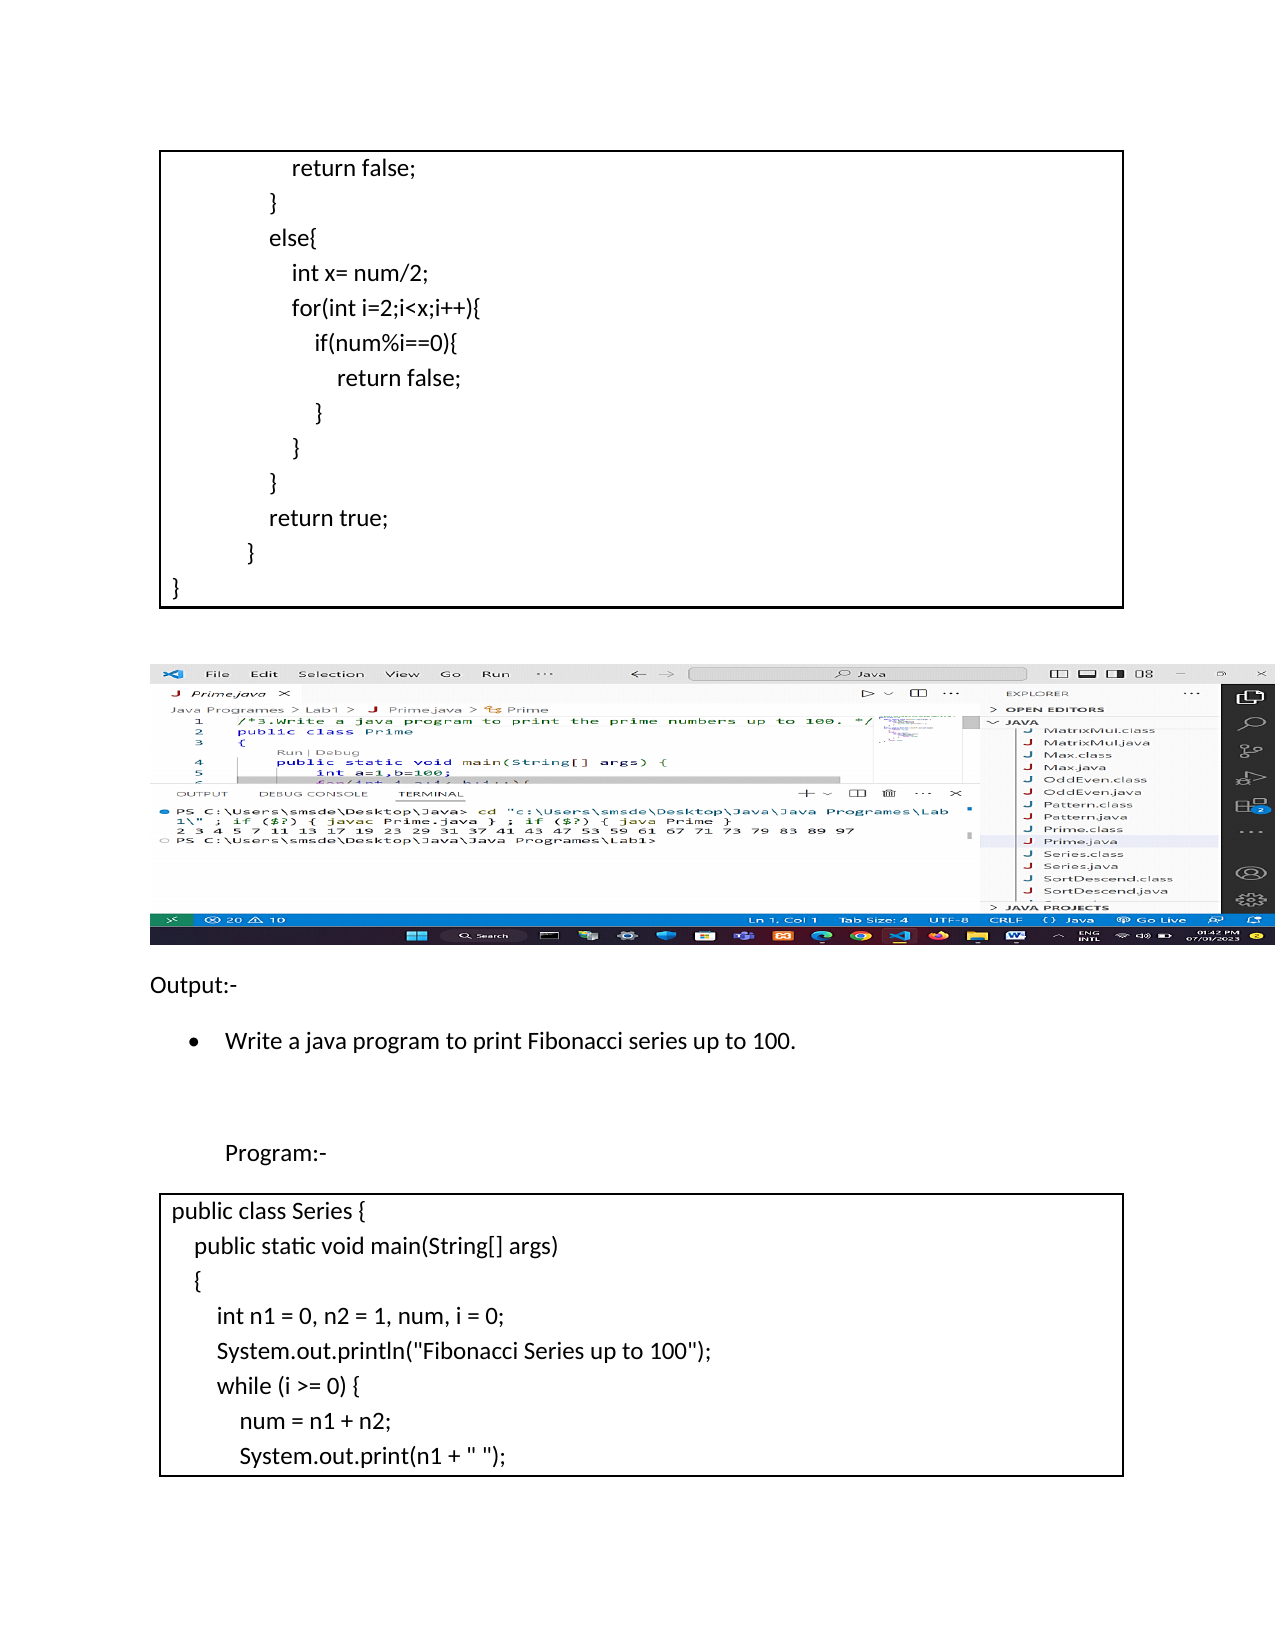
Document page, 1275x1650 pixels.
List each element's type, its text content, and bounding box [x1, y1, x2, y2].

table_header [161, 1195, 1122, 1474]
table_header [161, 152, 1122, 606]
text Output:- [150, 945, 1125, 1000]
list Write a java program to print Fibonacci series up to 100. [187, 1026, 1125, 1056]
text Program:- [225, 1137, 1125, 1168]
picture [150, 664, 1275, 945]
